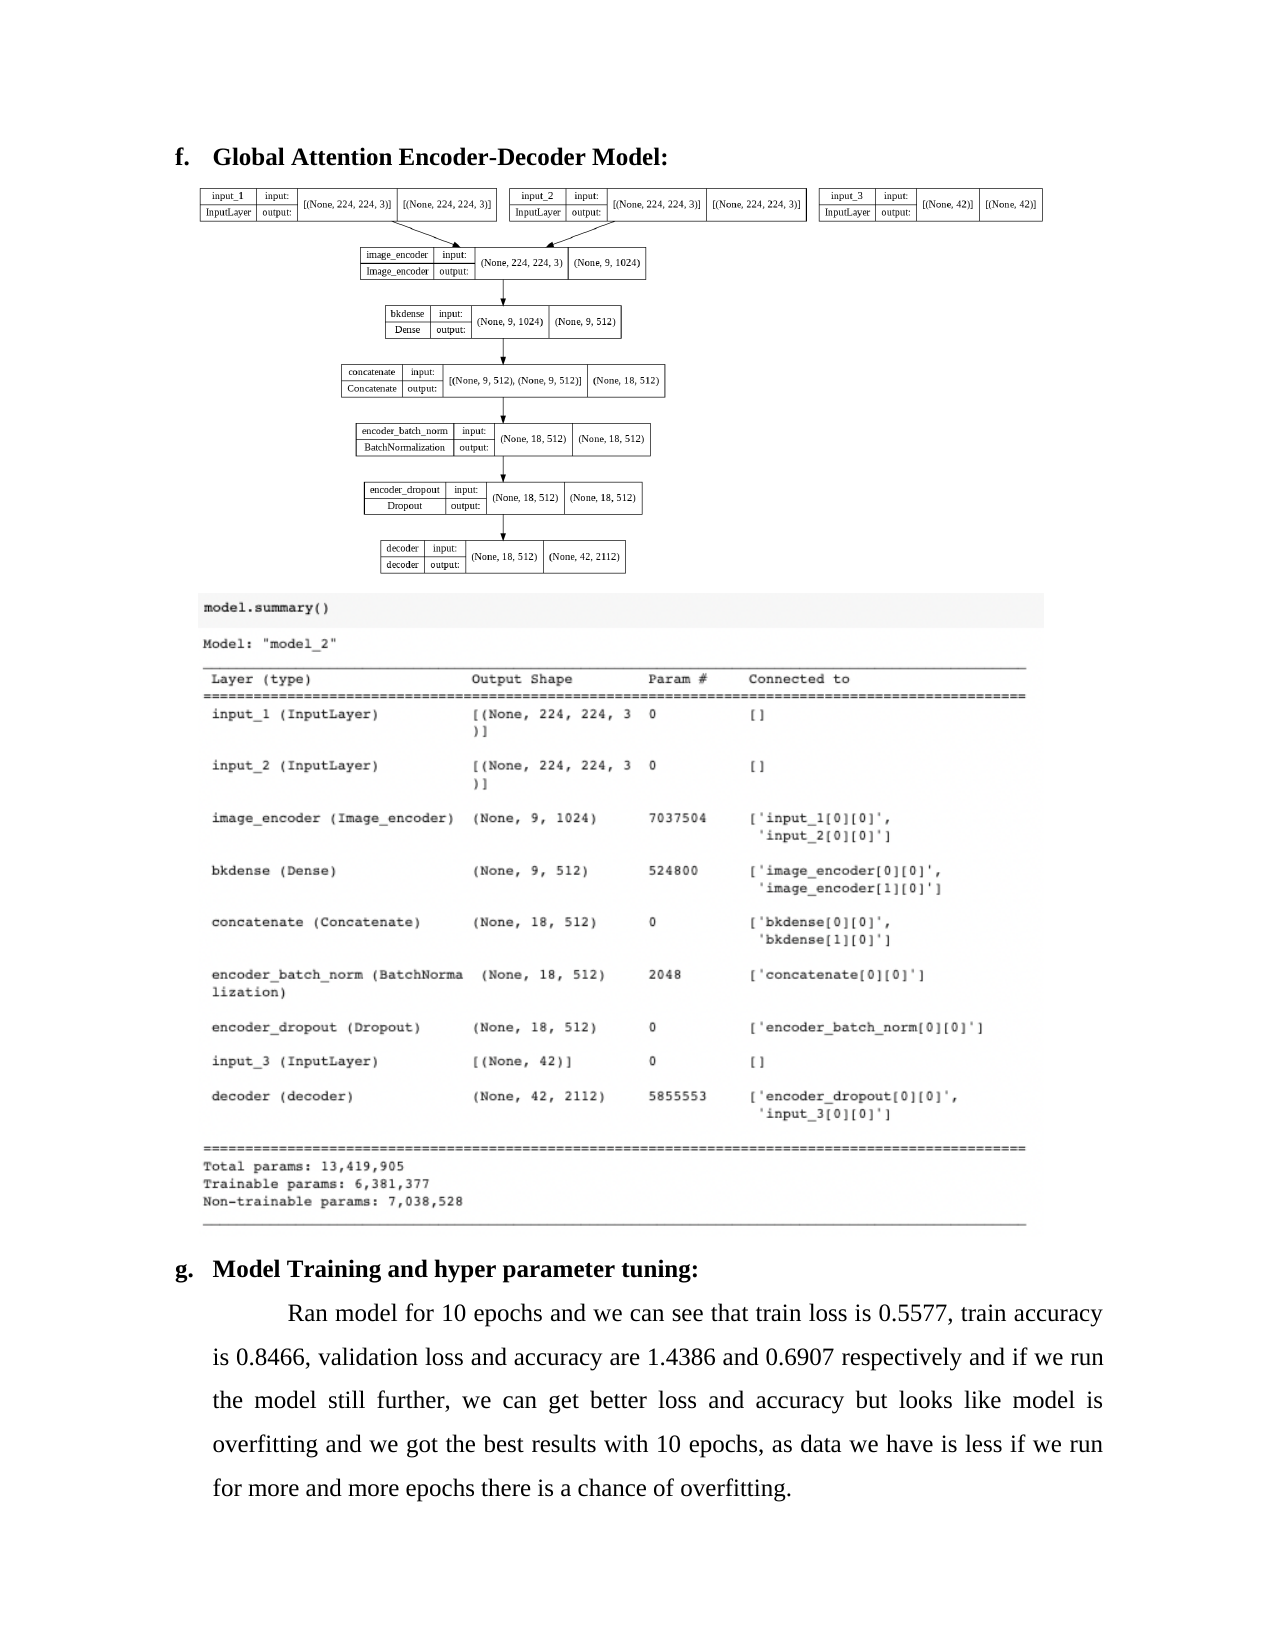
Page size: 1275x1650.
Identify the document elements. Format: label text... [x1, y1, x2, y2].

picture [198, 593, 1044, 1237]
text Ran model for 10 epochs and we can see that train loss is 0.5577, train accuracy is 0.8466, validation loss and accuracy are 1.4386 and 0.6907 respectively and if we run the model still further, we can get better loss and accuracy but looks like model is overfitting and we got the best results with 10 epochs, as data we have is less if we run for more and more epochs there is a chance of overfitting. [212, 1298, 1104, 1501]
list Global Attention Encoder-Decoder Model: [175, 142, 1104, 170]
picture [197, 185, 1045, 576]
list Model Training and hyper parameter tuning: [175, 1254, 1104, 1283]
